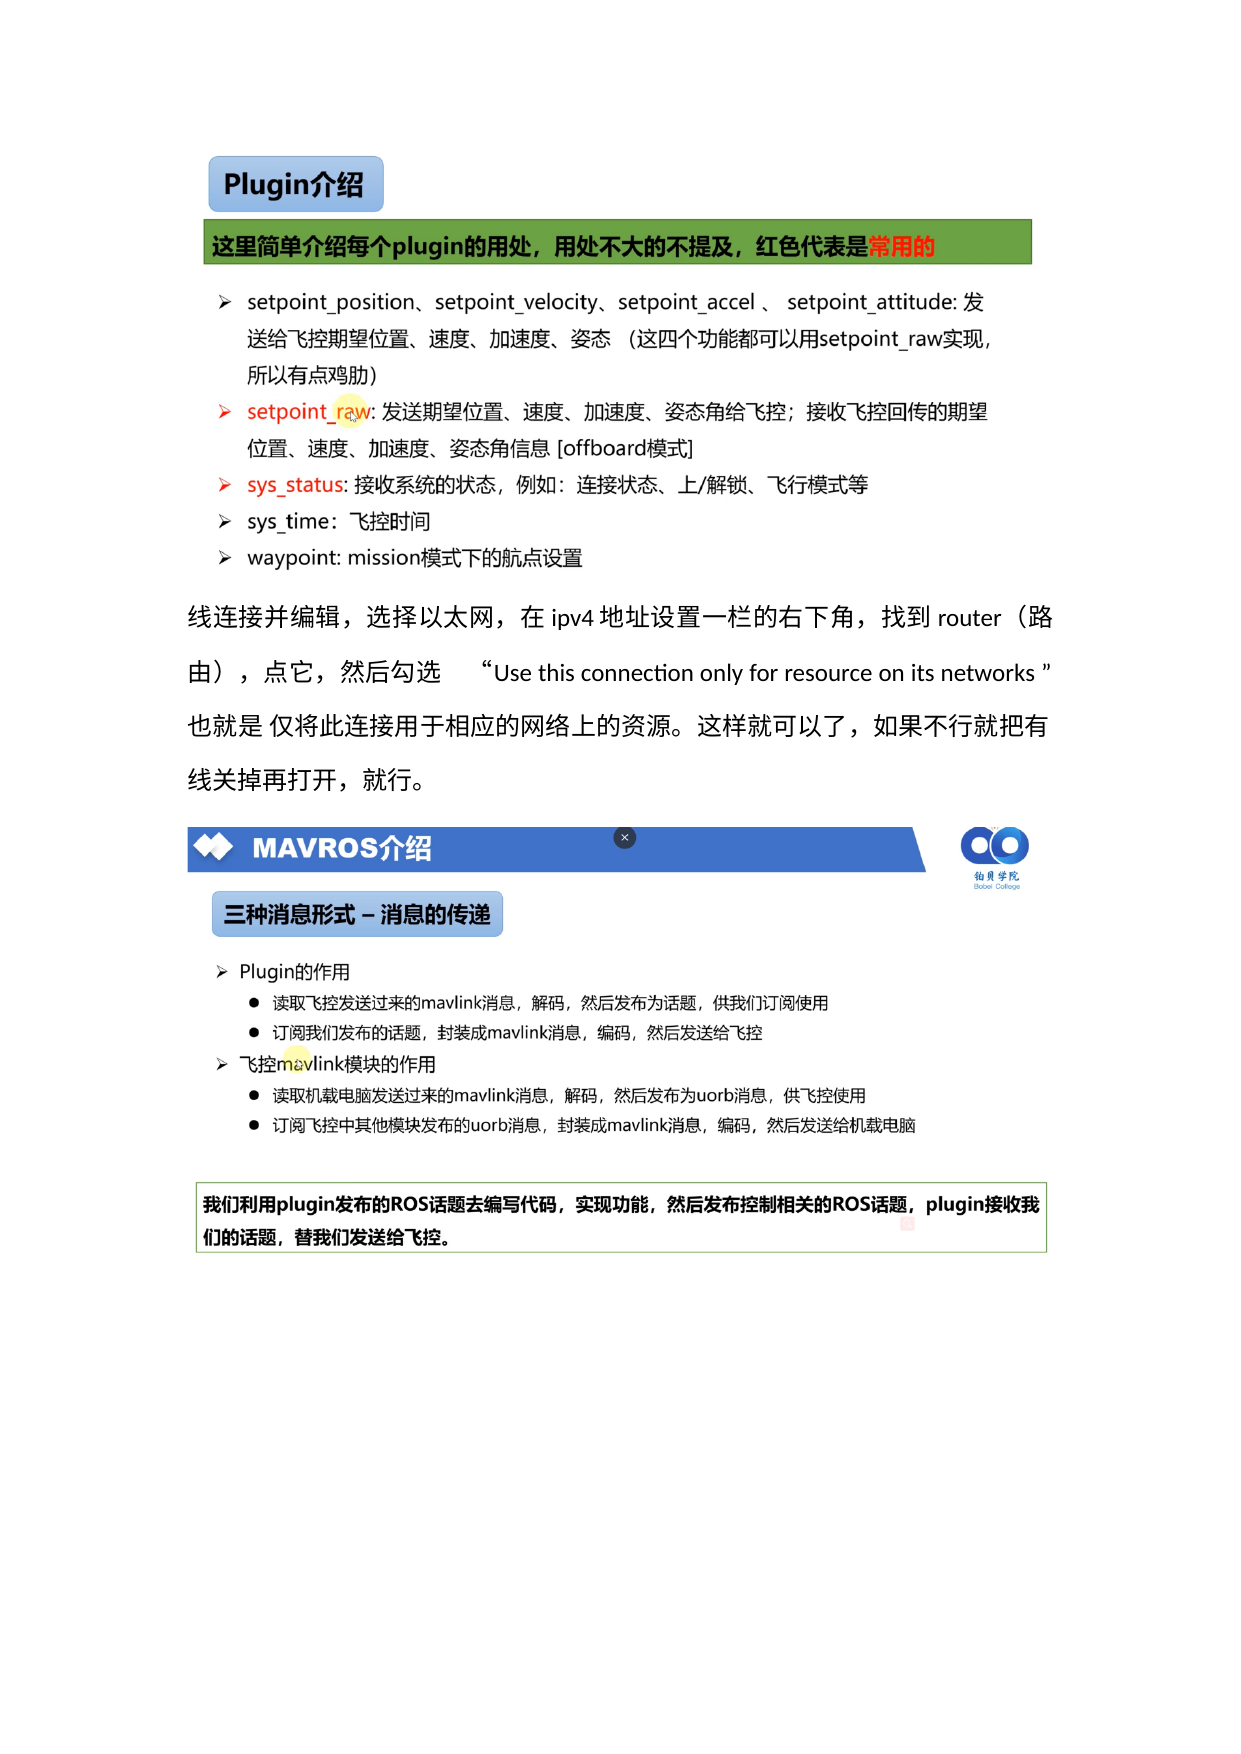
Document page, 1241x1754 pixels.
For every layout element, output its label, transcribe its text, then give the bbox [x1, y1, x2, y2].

picture [187, 150, 1052, 580]
picture [187, 827, 1052, 1261]
